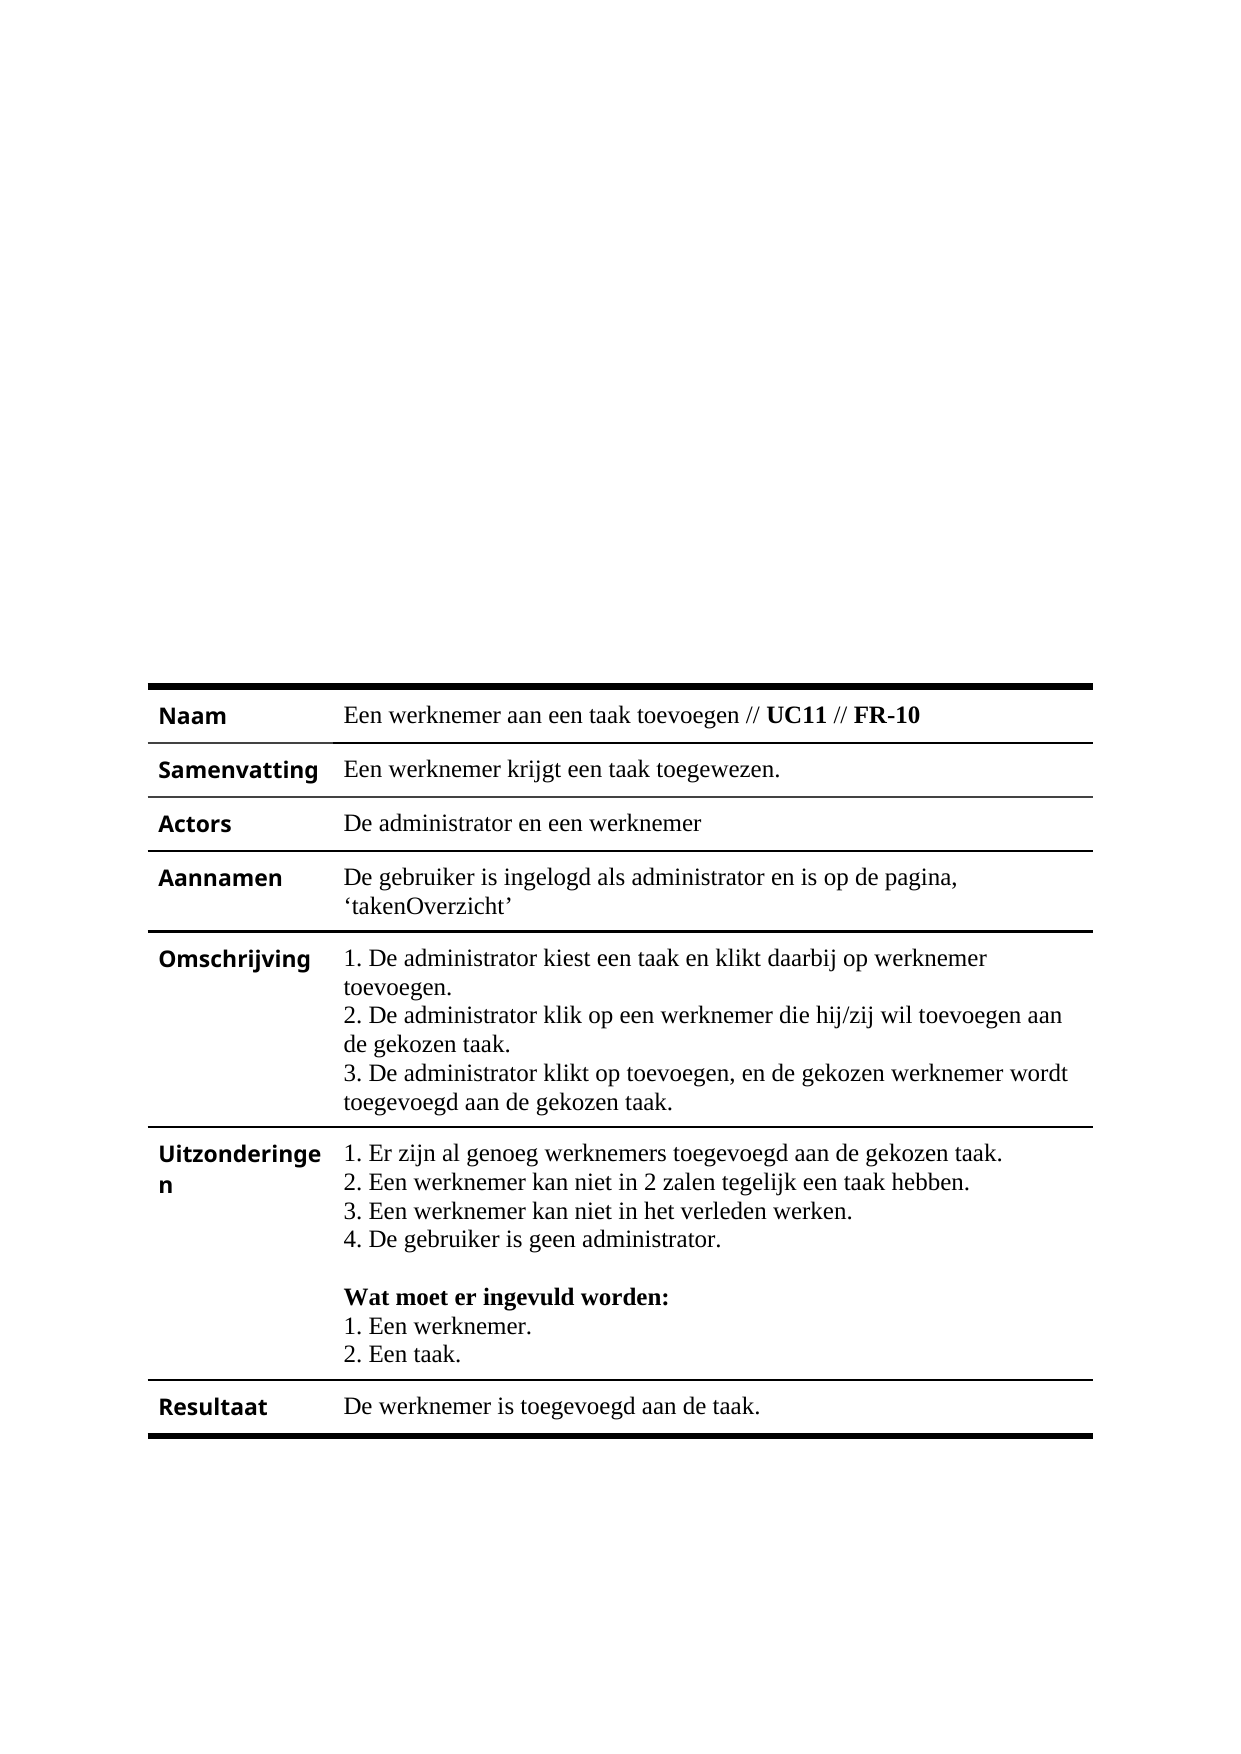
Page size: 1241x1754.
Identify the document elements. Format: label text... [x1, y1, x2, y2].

table_cell Actors [148, 798, 333, 850]
table_cell Samenvatting [148, 744, 333, 796]
table_cell 1. Er zijn al genoeg werknemers toegevoegd aan de gekozen taak. 2. Een werknemer kan niet in 2 zalen tegelijk een taak hebben. 3. Een werknemer kan niet in het verleden werken. 4. De gebruiker is geen administrator. Wat moet er ingevuld worden: 1. Een werknemer. 2. Een taak. [333, 1128, 1093, 1379]
table_cell De gebruiker is ingelogd als administrator en is op de pagina, ‘takenOverzicht’ [333, 852, 1093, 930]
table_cell Omschrijving [148, 933, 333, 1126]
table_cell Aannamen [148, 852, 333, 930]
table_cell Resultaat [148, 1381, 333, 1433]
table_cell De administrator en een werknemer [333, 798, 1093, 850]
table_cell De werknemer is toegevoegd aan de taak. [333, 1381, 1093, 1433]
table_header Naam [148, 690, 333, 742]
table_header Een werknemer aan een taak toevoegen // UC11 // FR-10 [333, 690, 1093, 742]
table_cell 1. De administrator kiest een taak en klikt daarbij op werknemer toevoegen. 2. De administrator klik op een werknemer die hij/zij wil toevoegen aan de gekozen taak. 3. De administrator klikt op toevoegen, en de gekozen werknemer wordt toegevoegd aan de gekozen taak. [333, 933, 1093, 1126]
table_cell Uitzonderingen [148, 1128, 333, 1379]
table_cell Een werknemer krijgt een taak toegewezen. [333, 744, 1093, 796]
